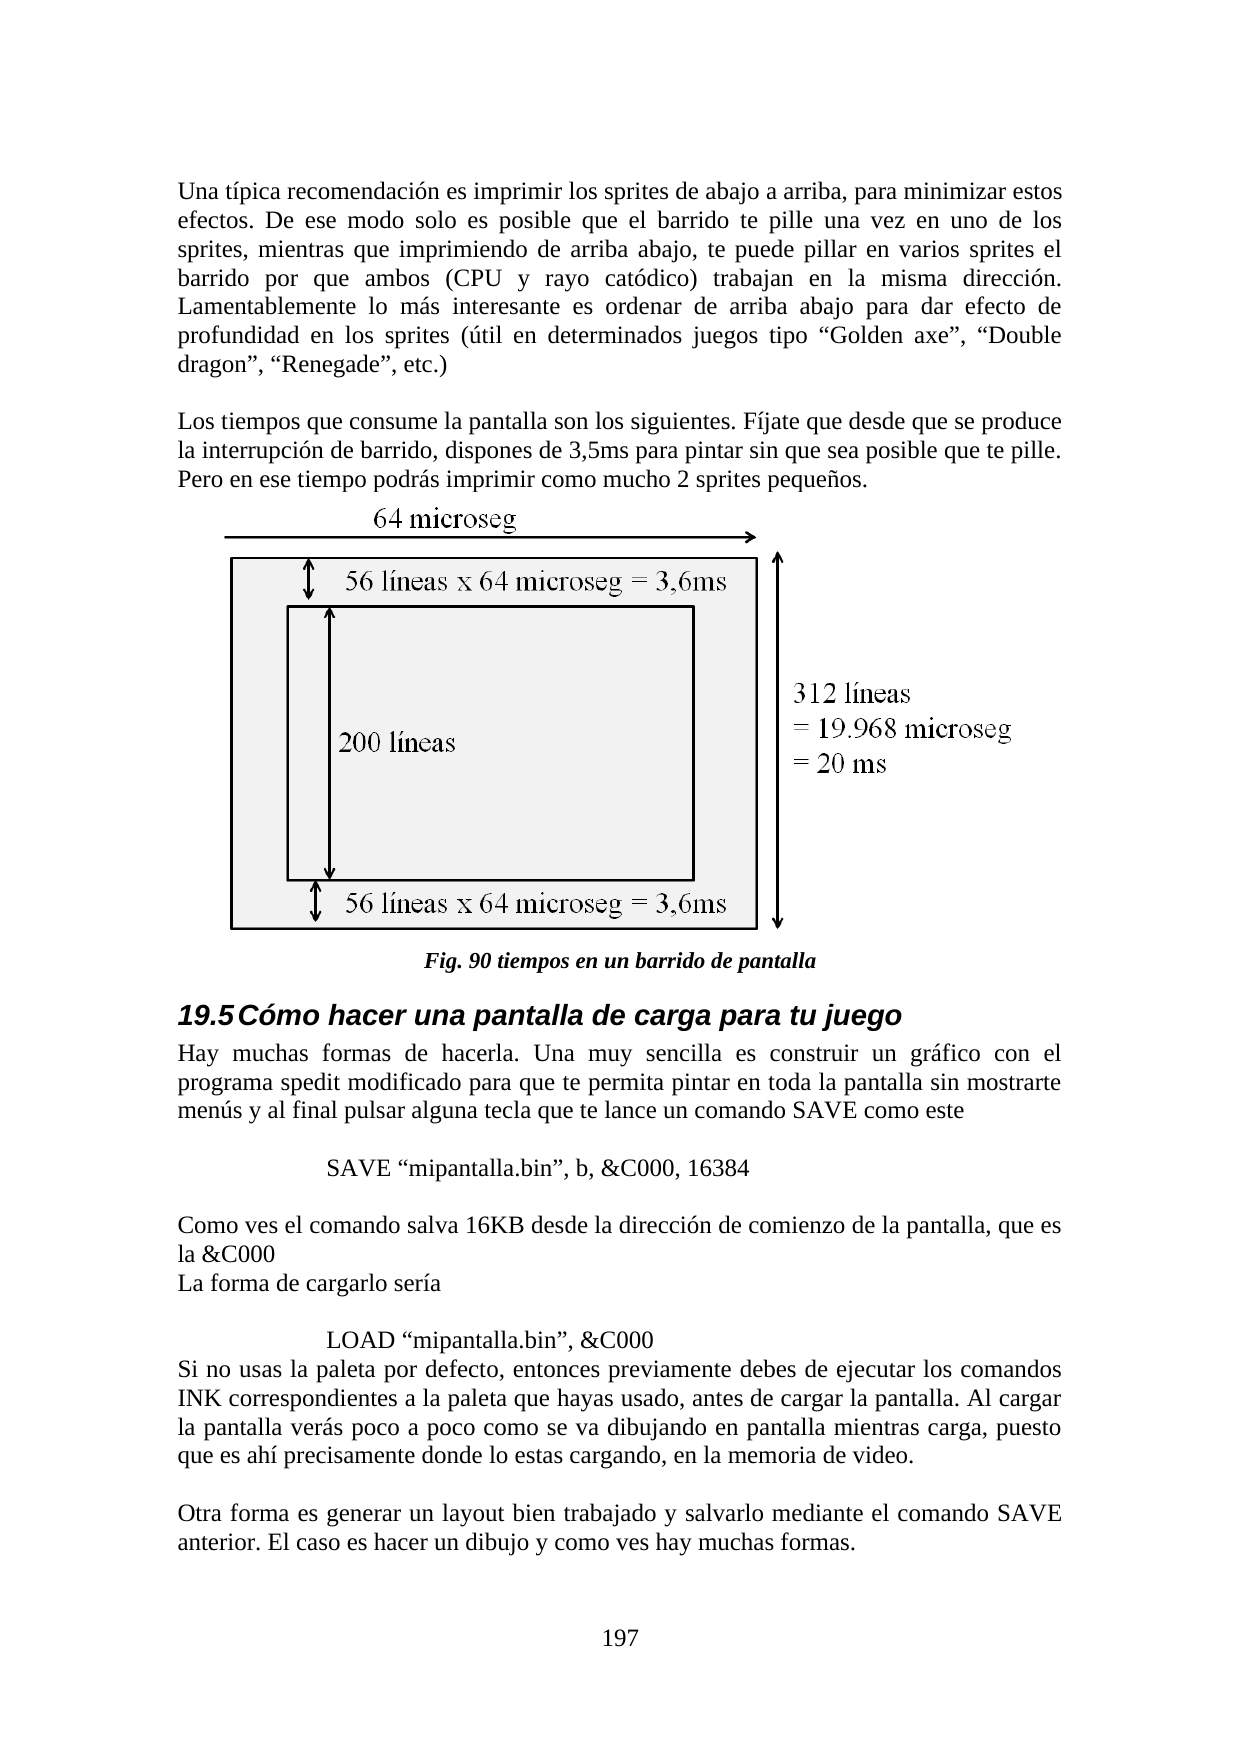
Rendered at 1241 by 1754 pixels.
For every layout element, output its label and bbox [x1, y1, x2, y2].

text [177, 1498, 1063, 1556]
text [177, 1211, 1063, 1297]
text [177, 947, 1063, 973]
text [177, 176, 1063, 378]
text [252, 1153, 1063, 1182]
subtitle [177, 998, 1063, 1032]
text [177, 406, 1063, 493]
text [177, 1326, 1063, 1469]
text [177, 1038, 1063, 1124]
picture [221, 492, 1020, 947]
